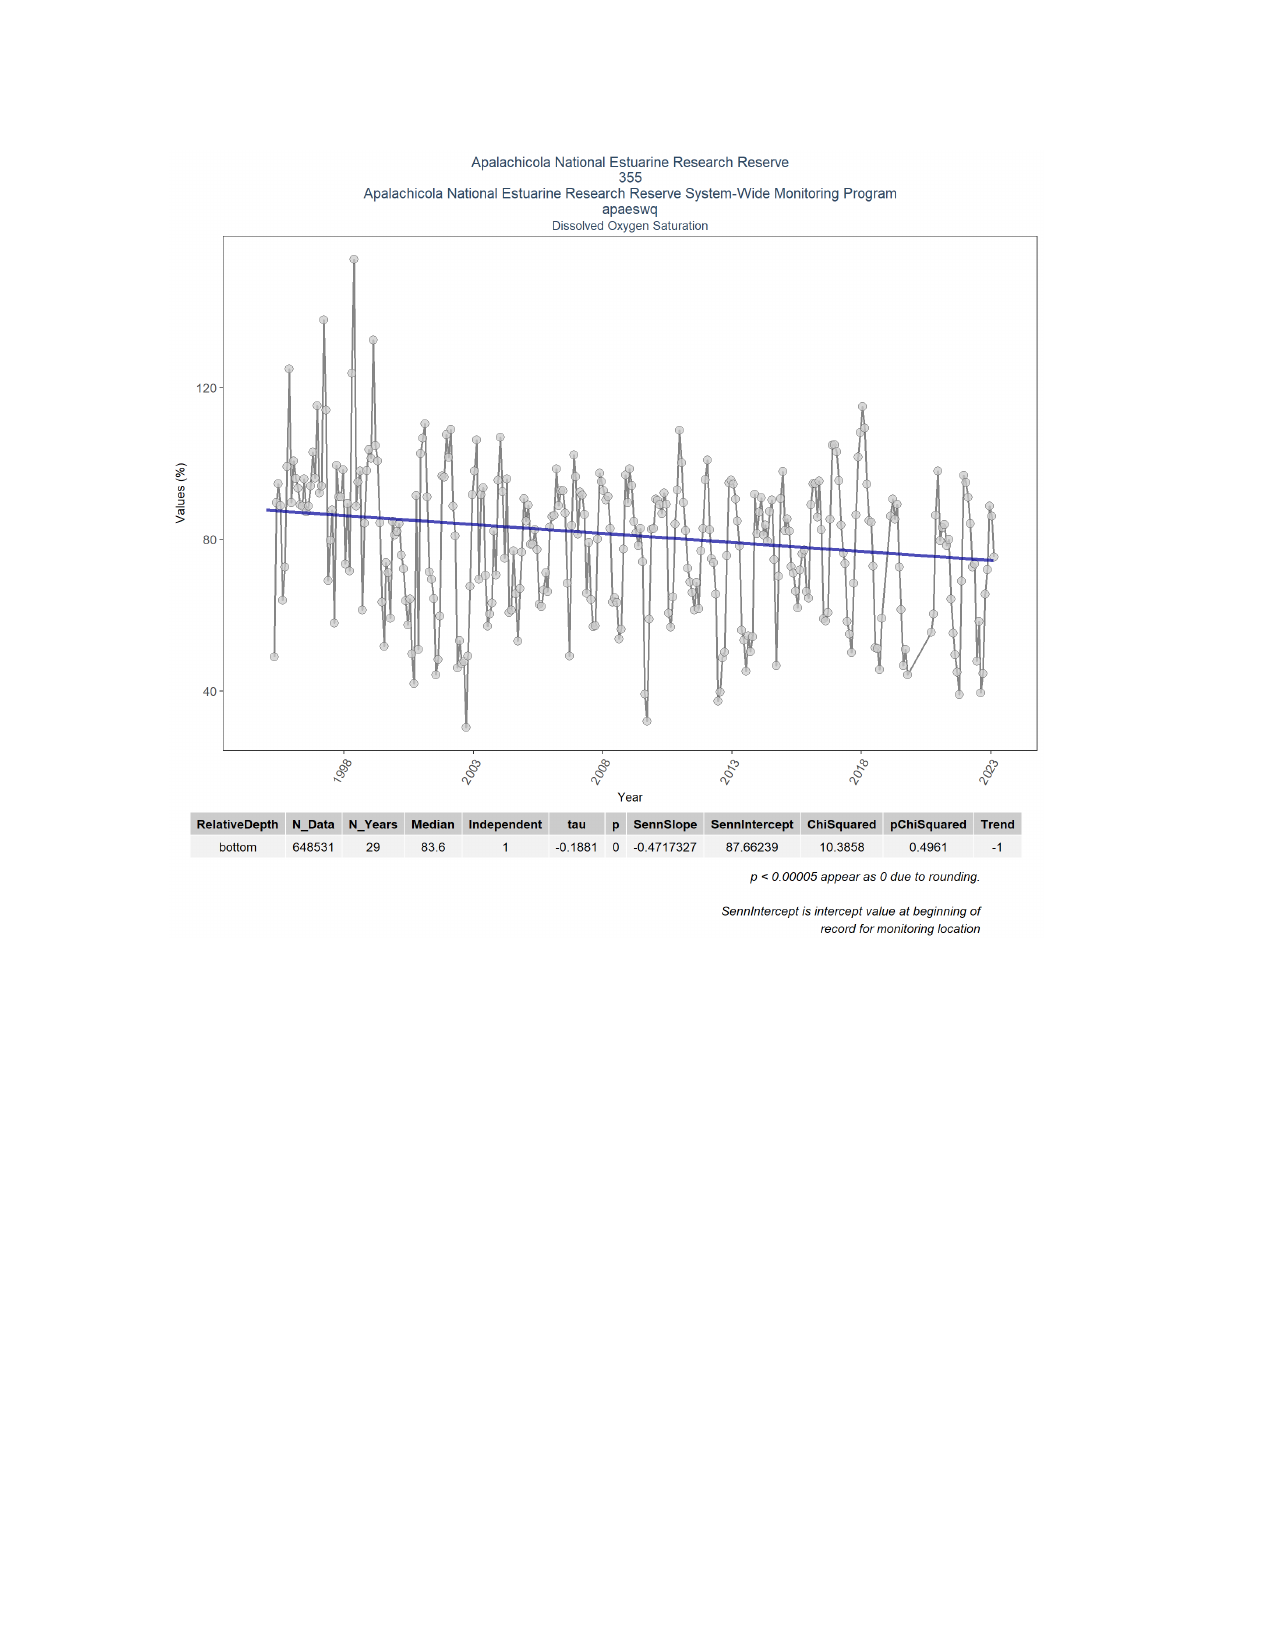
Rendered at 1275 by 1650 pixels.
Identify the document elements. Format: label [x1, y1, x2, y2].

picture [168, 150, 1044, 938]
